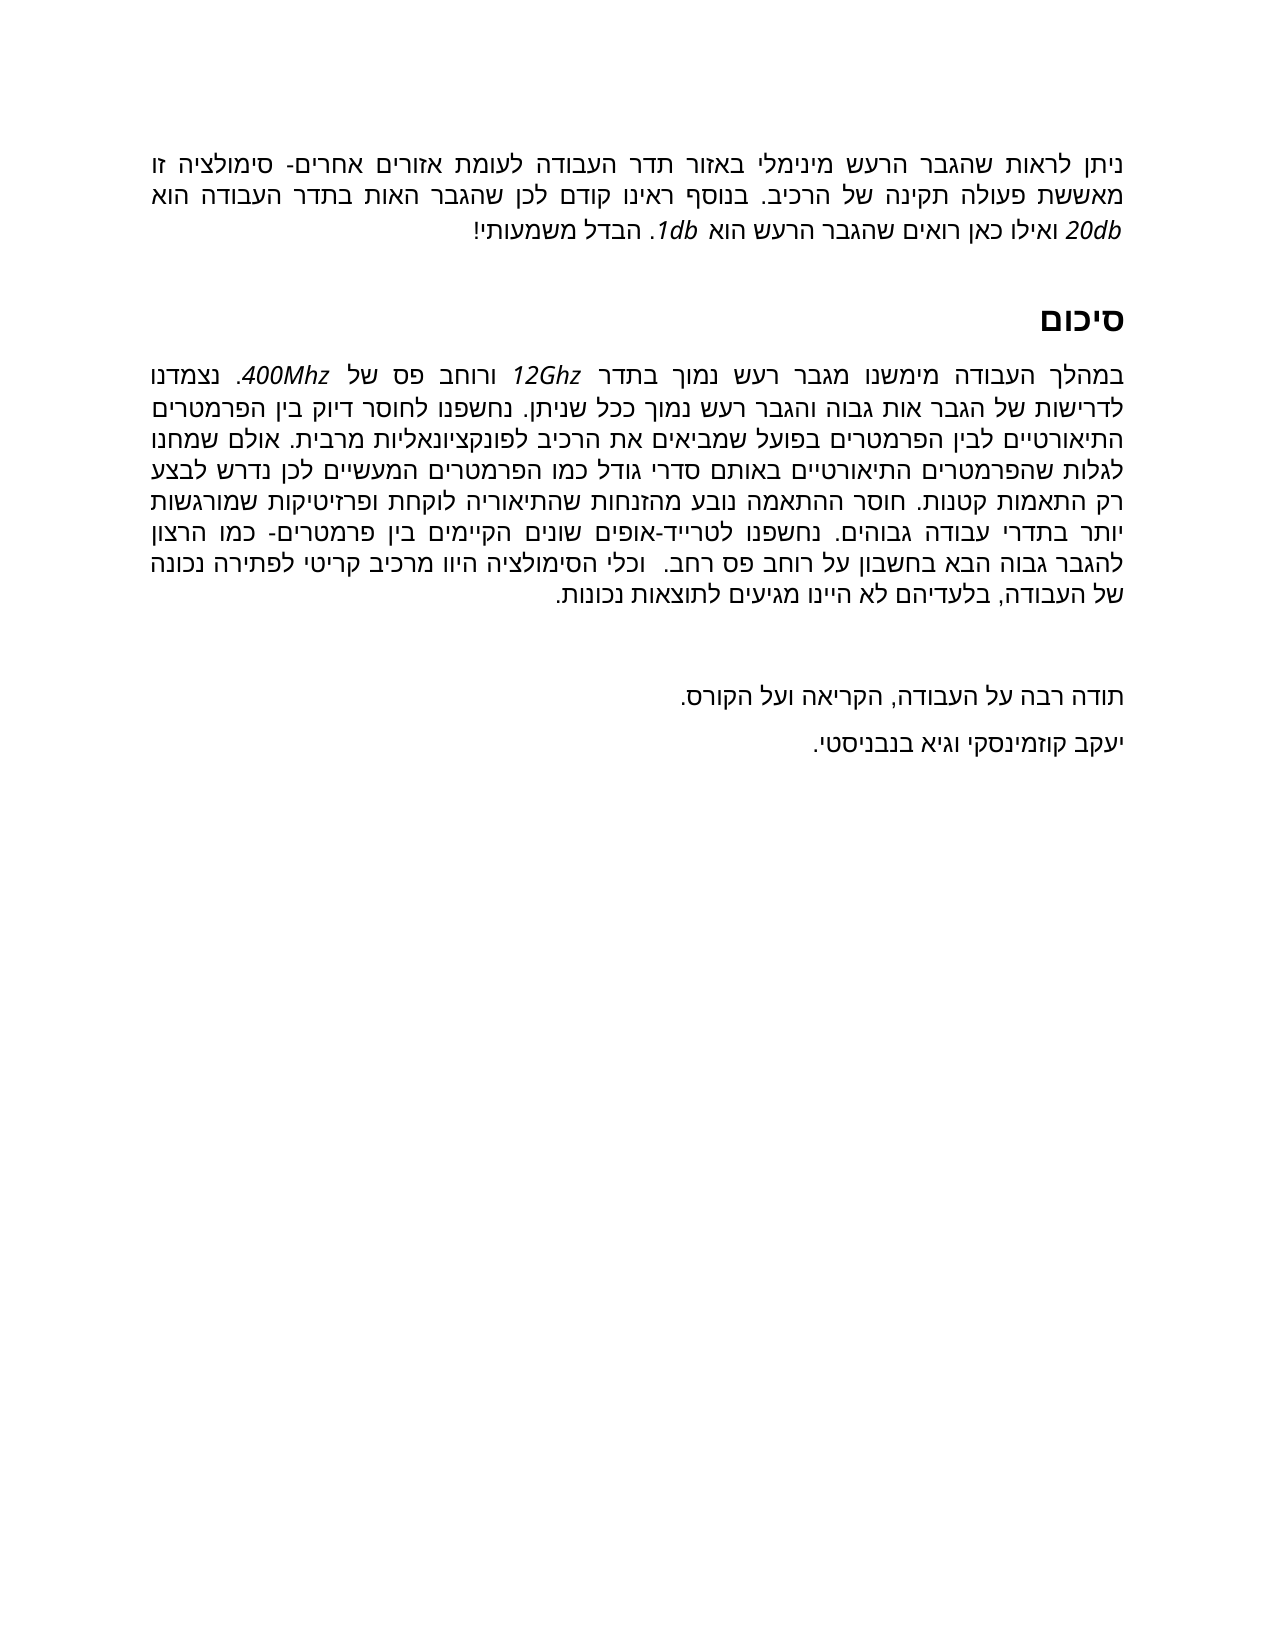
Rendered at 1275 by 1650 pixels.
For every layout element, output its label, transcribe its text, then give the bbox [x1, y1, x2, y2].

text במהלך העבודה מימשנו מגבר רעש נמוך בתדר 12Ghz ורוחב פס של 400Mhz. נצמדנו לדרישות של הגבר אות גבוה והגבר רעש נמוך ככל שניתן. נחשפנו לחוסר דיוק בין הפרמטרים התיאורטיים לבין הפרמטרים בפועל שמביאים את הרכיב לפונקציונאליות מרבית. אולם שמחנו לגלות שהפרמטרים התיאורטיים באותם סדרי גודל כמו הפרמטרים המעשיים לכן נדרש לבצע רק התאמות קטנות. חוסר ההתאמה נובע מהזנחות שהתיאוריה לוקחת ופרזיטיקות שמורגשות יותר בתדרי עבודה גבוהים. נחשפנו לטרייד-אופים שונים הקיימים בין פרמטרים- כמו הרצון להגבר גבוה הבא בחשבון על רוחב פס רחב. וכלי הסימולציה היוו מרכיב קריטי לפתירה נכונה של העבודה, בלעדיהם לא היינו מגיעים לתוצאות נכונות. [150, 358, 1125, 609]
text תודה רבה על העבודה, הקריאה ועל הקורס. [150, 682, 1125, 710]
text יעקב קוזמינסקי וגיא בנבניסטי. [150, 729, 1125, 758]
text ניתן לראות שהגבר הרעש מינימלי באזור תדר העבודה לעומת אזורים אחרים- סימולציה זו מאששת פעולה תקינה של הרכיב. בנוסף ראינו קודם לכן שהגבר האות בתדר העבודה הוא 20db ואילו כאן רואים שהגבר הרעש הוא 1db. הבדל משמעותי! [150, 150, 1125, 247]
text סיכום [150, 300, 1125, 338]
